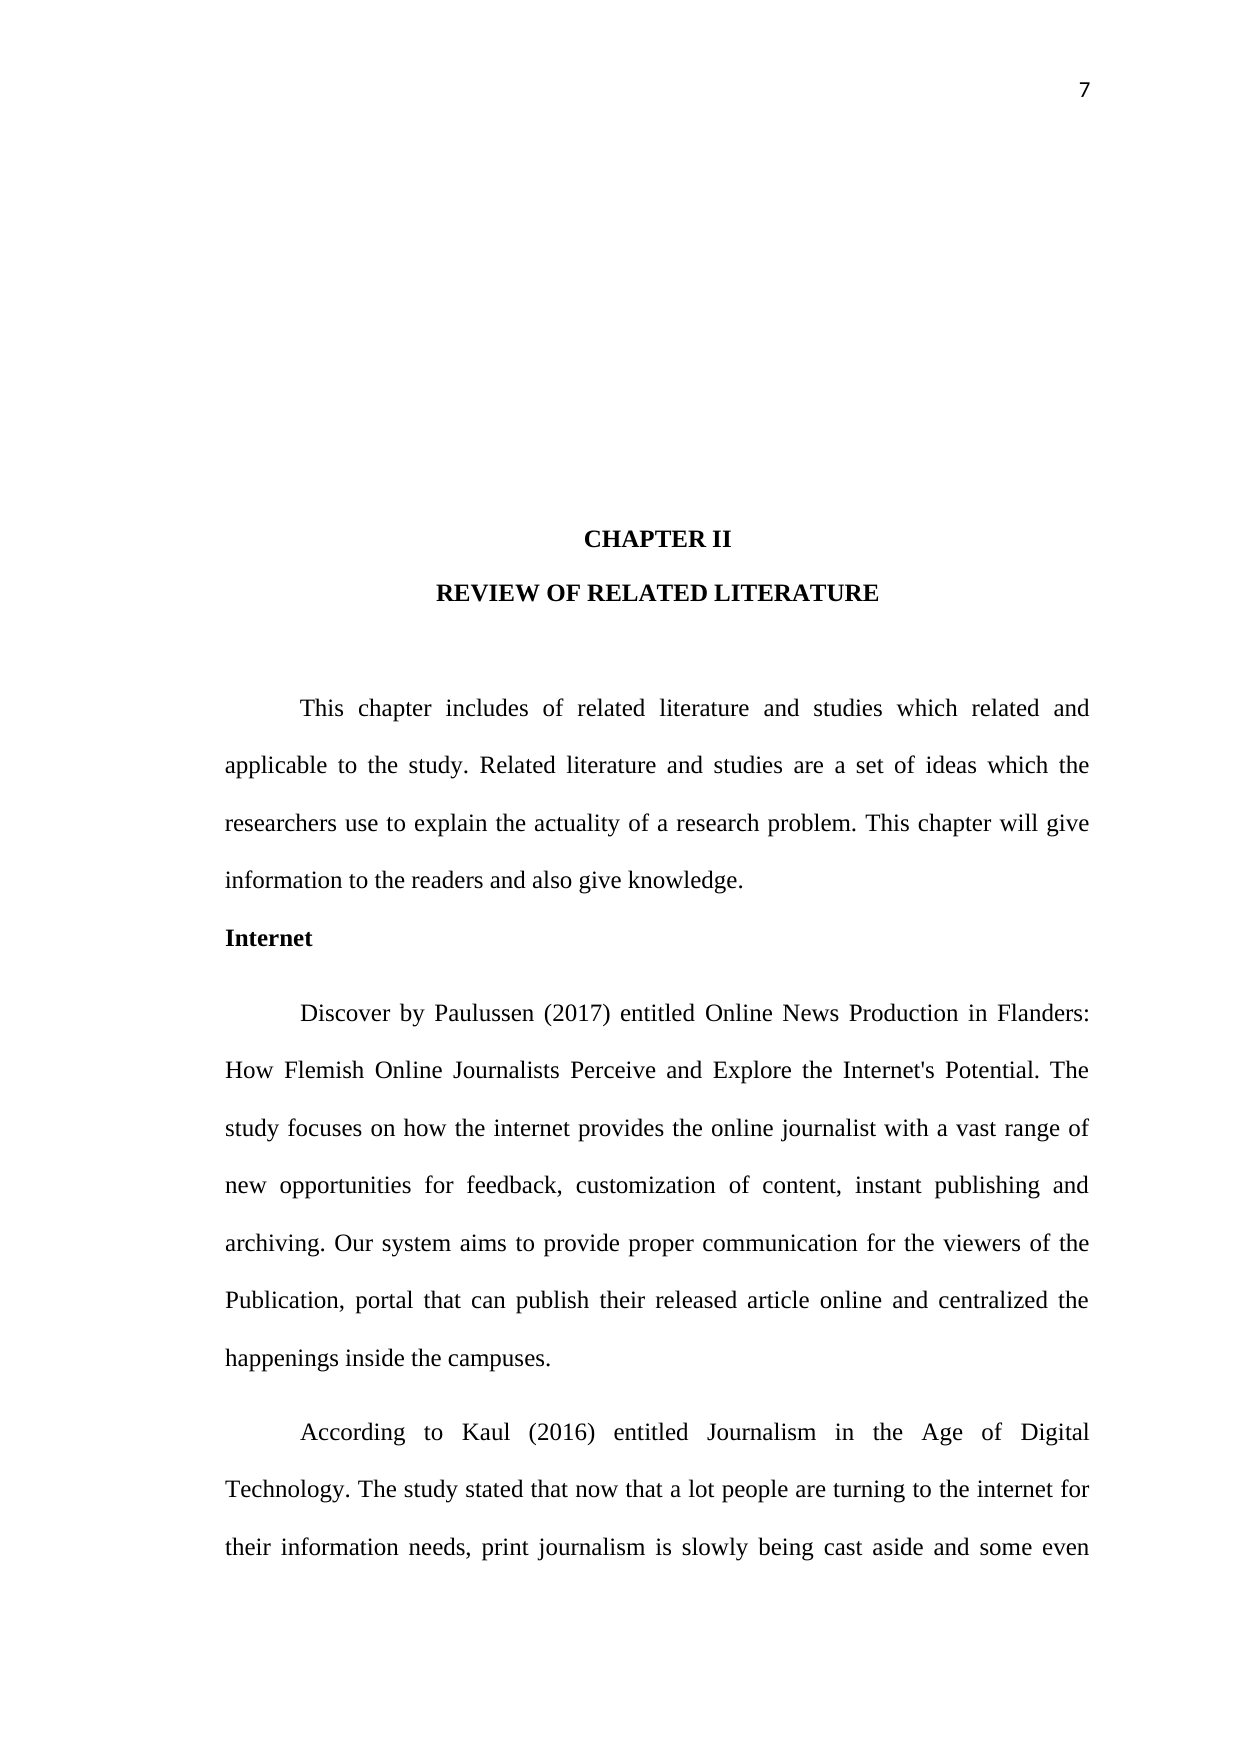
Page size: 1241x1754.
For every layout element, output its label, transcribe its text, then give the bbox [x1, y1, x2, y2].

text REVIEW OF RELATED LITERATURE [225, 578, 1090, 606]
text Discover by Paulussen (2017) entitled Online News Production in Flanders: How Flemish Online Journalists Perceive and Explore the Internet's Potential. The study focuses on how the internet provides the online journalist with a vast range of new opportunities for feedback, customization of content, instant publishing and archiving. Our system aims to provide proper communication for the viewers of the Publication, portal that can publish their released article online and centralized the happenings inside the campuses. [225, 998, 1090, 1371]
text Internet [225, 923, 1090, 952]
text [225, 1417, 1090, 1561]
text CHAPTER II [225, 524, 1090, 553]
text This chapter includes of related literature and studies which related and applicable to the study. Related literature and studies are a set of ideas which the researchers use to explain the actuality of a research problem. This chapter will give information to the readers and also give knowledge. [224, 693, 1090, 894]
